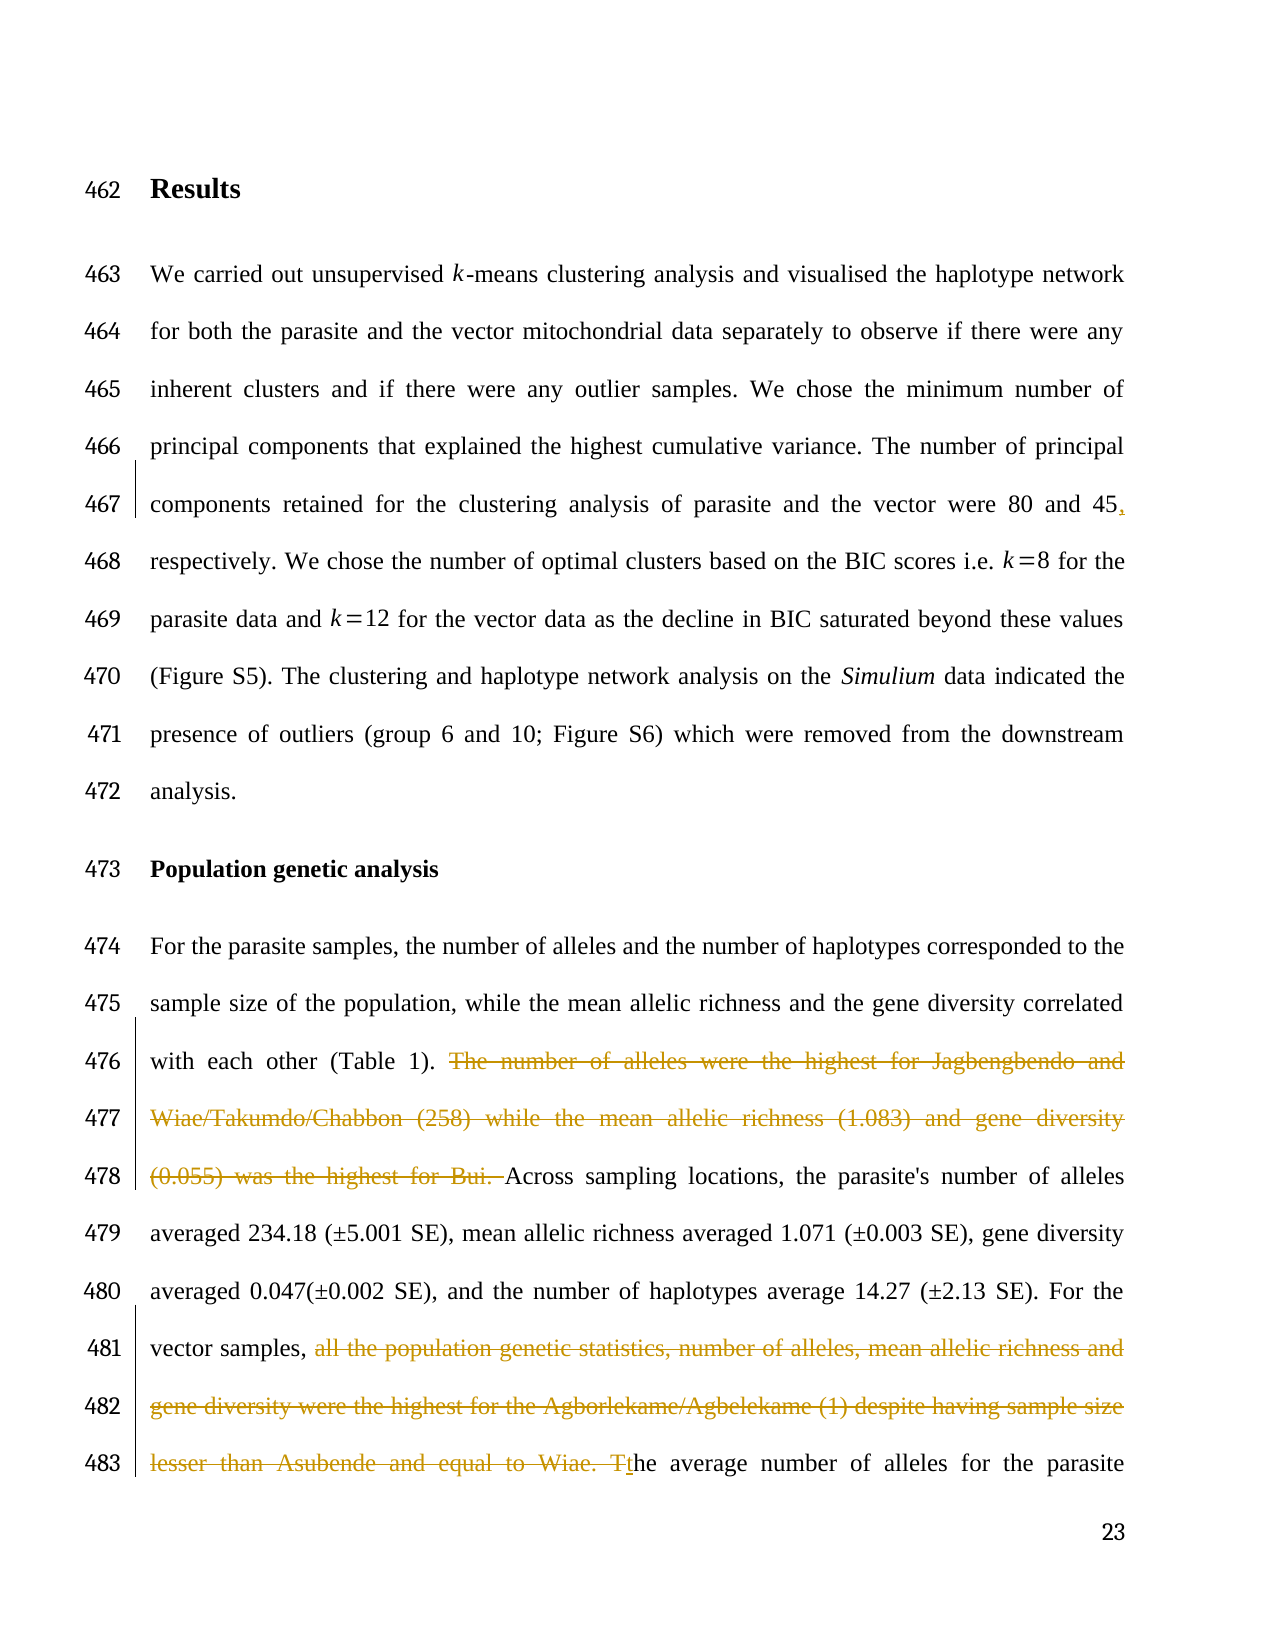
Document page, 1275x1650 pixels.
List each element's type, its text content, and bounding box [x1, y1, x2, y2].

subtitle Population genetic analysis [150, 854, 1125, 883]
subtitle Results [150, 171, 1125, 204]
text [150, 1120, 1125, 1477]
text We carried out unsupervised -means clustering analysis and visualised the haplotype network for both the parasite and the vector mitochondrial data separately to observe if there were any inherent clusters and if there were any outlier samples. We chose the minimum number of principal components that explained the highest cumulative variance. The number of principal components retained for the clustering analysis of parasite and the vector were 80 and 45 respectively. We chose the number of optimal clusters based on the BIC scores i.e. for the parasite data and for the vector data as the decline in BIC saturated beyond these values (Figure S5). The clustering and haplotype network analysis on the Simulium data indicated the presence of outliers (group 6 and 10; Figure S6) which were removed from the downstream analysis. [150, 259, 1125, 805]
